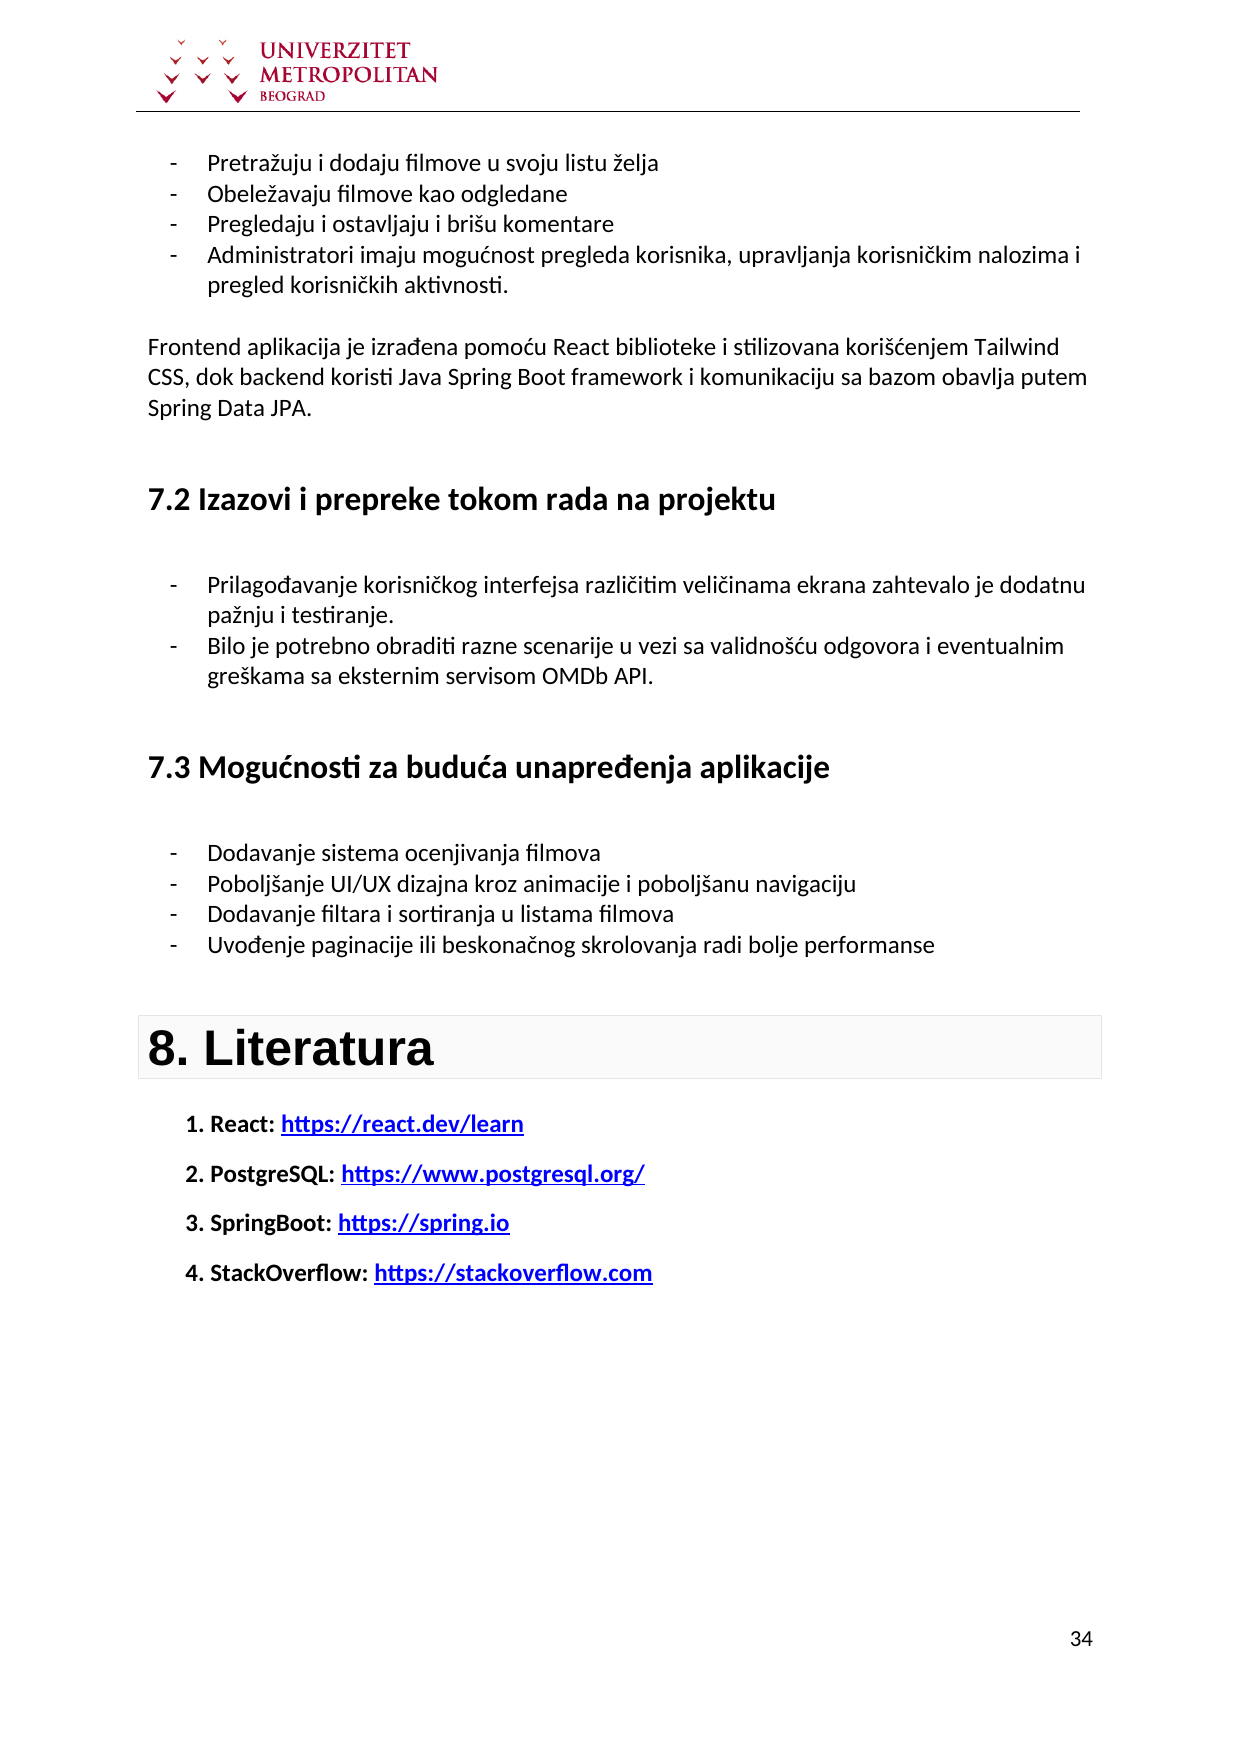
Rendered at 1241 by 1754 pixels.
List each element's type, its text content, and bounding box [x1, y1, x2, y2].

list Pretražuju i dodaju filmove u svoju listu želja [169, 148, 1093, 178]
list 4. StackOverflow: https://stackoverflow.com [185, 1257, 1093, 1287]
list Dodavanje filtara i sortiranja u listama filmova [169, 898, 1093, 929]
list Uvođenje paginacije ili beskonačnog skrolovanja radi bolje performanse [169, 929, 1093, 959]
text 1. React: https://react.dev/learn [185, 1108, 1093, 1139]
list Dodavanje sistema ocenjivanja filmova [169, 837, 1093, 868]
subtitle 7.2 Izazovi i prepreke tokom rada na projektu [148, 478, 1093, 518]
text Frontend aplikacija je izrađena pomoću React biblioteke i stilizovana korišćenjem Tailwind CSS, dok backend koristi Java Spring Boot framework i komunikaciju sa bazom obavlja putem Spring Data JPA. [148, 331, 1093, 422]
list Bilo je potrebno obraditi razne scenarije u vezi sa validnošću odgovora i eventualnim greškama sa eksternim servisom OMDb API. [169, 630, 1093, 691]
text 2. PostgreSQL: https://www.postgresql.org/ [185, 1158, 1093, 1188]
list Poboljšanje UI/UX dizajna kroz animacije i poboljšanu navigaciju [169, 868, 1093, 898]
subtitle 7.3 Mogućnosti za buduća unapređenja aplikacije [148, 746, 1093, 787]
subtitle 8. Literatura [139, 1016, 1101, 1078]
picture [147, 29, 447, 111]
list Obeležavaju filmove kao odgledane [169, 178, 1093, 209]
list Pregledaju i ostavljaju i brišu komentare [169, 209, 1093, 239]
text 3. SpringBoot: https://spring.io [185, 1207, 1093, 1238]
list Prilagođavanje korisničkog interfejsa različitim veličinama ekrana zahtevalo je dodatnu pažnju i testiranje. [169, 569, 1093, 630]
list Administratori imaju mogućnost pregleda korisnika, upravljanja korisničkim nalozima i pregled korisničkih aktivnosti. [169, 239, 1093, 300]
